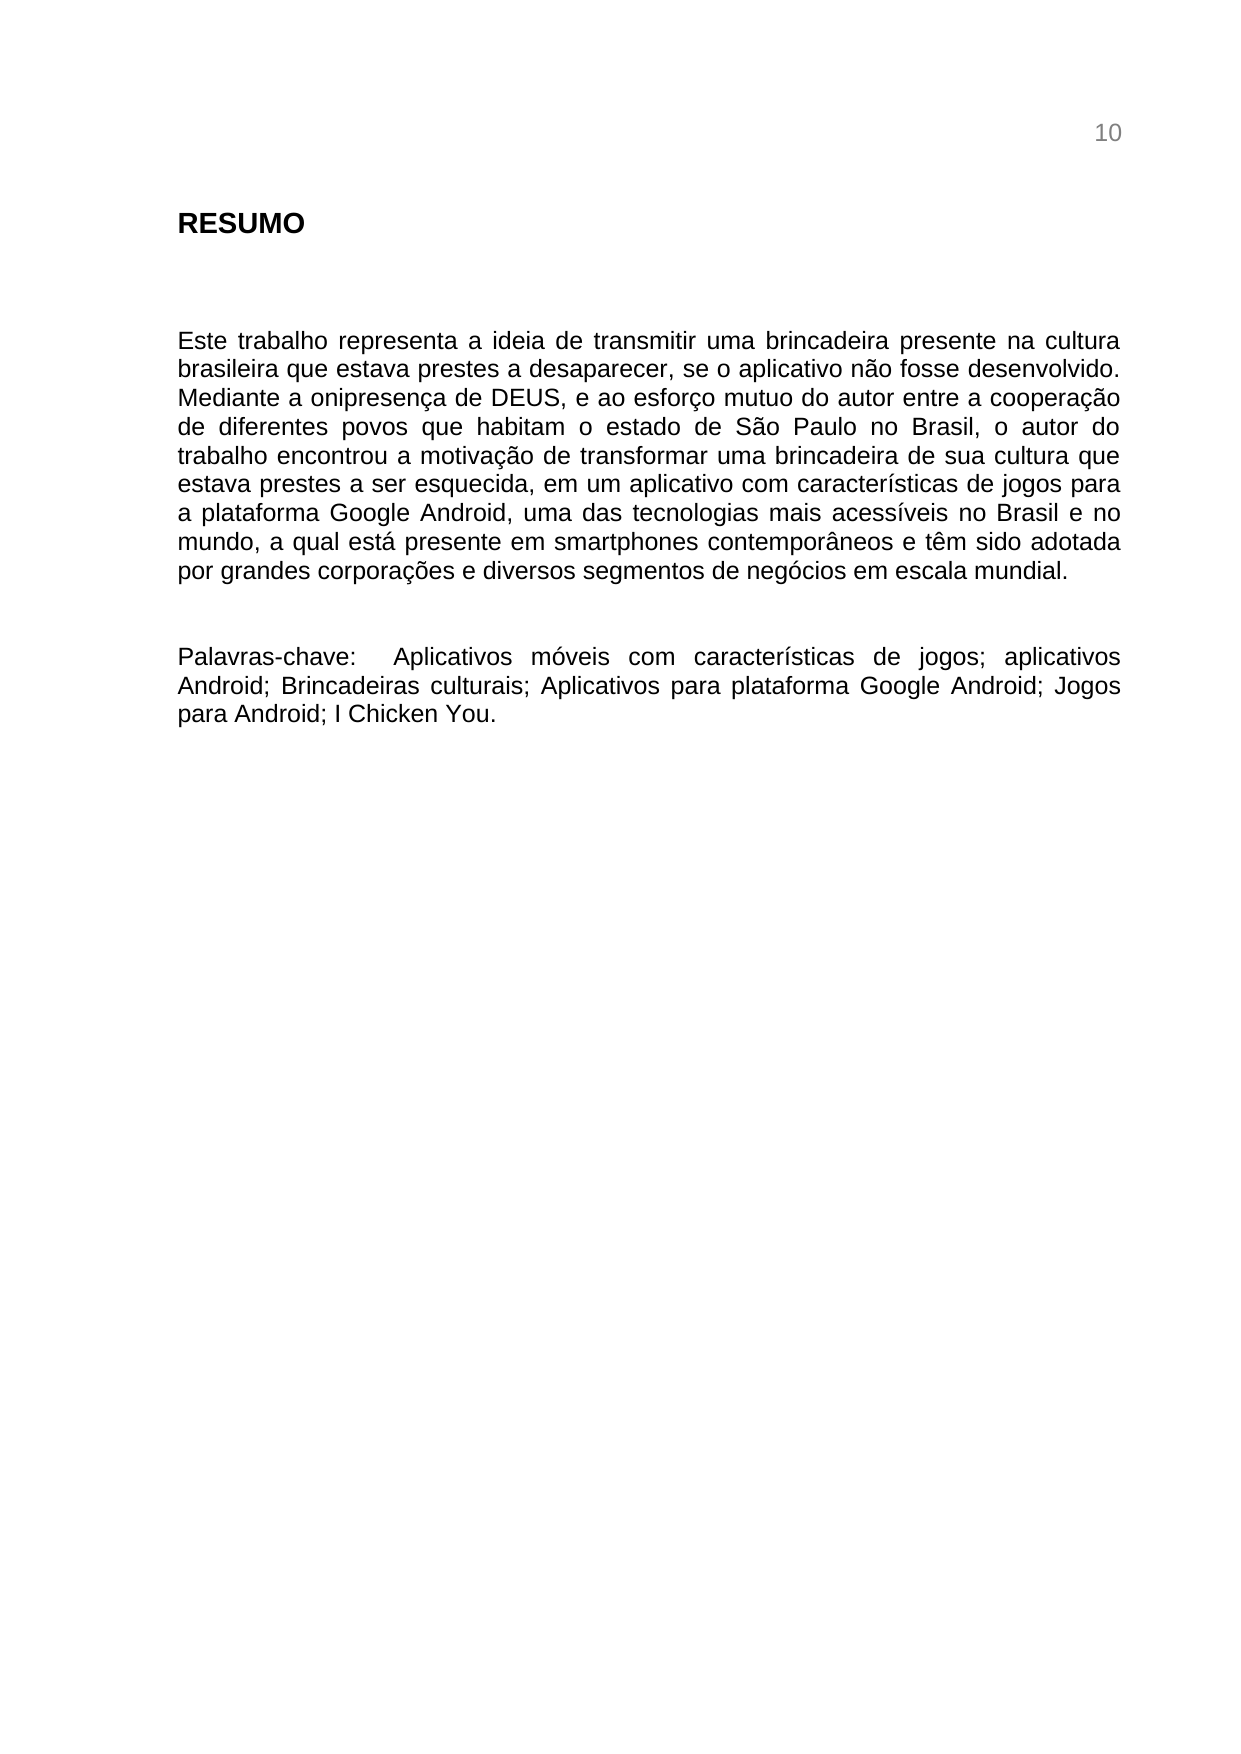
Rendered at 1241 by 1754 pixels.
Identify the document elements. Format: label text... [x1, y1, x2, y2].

text Este trabalho representa a ideia de transmitir uma brincadeira presente na cultura brasileira que estava prestes a desaparecer, se o aplicativo não fosse desenvolvido. Mediante a onipresença de DEUS, e ao esforço mutuo do autor entre a cooperação de diferentes povos que habitam o estado de São Paulo no Brasil, o autor do trabalho encontrou a motivação de transformar uma brincadeira de sua cultura que estava prestes a ser esquecida, em um aplicativo com características de jogos para a plataforma Google Android, uma das tecnologias mais acessíveis no Brasil e no mundo, a qual está presente em smartphones contemporâneos e têm sido adotada por grandes corporações e diversos segmentos de negócios em escala mundial. [177, 326, 1122, 584]
text RESUMO [177, 206, 1122, 239]
text Palavras-chave: Aplicativos móveis com características de jogos; aplicativos Android; Brincadeiras culturais; Aplicativos para plataforma Google Android; Jogos para Android; I Chicken You. [177, 642, 1122, 728]
